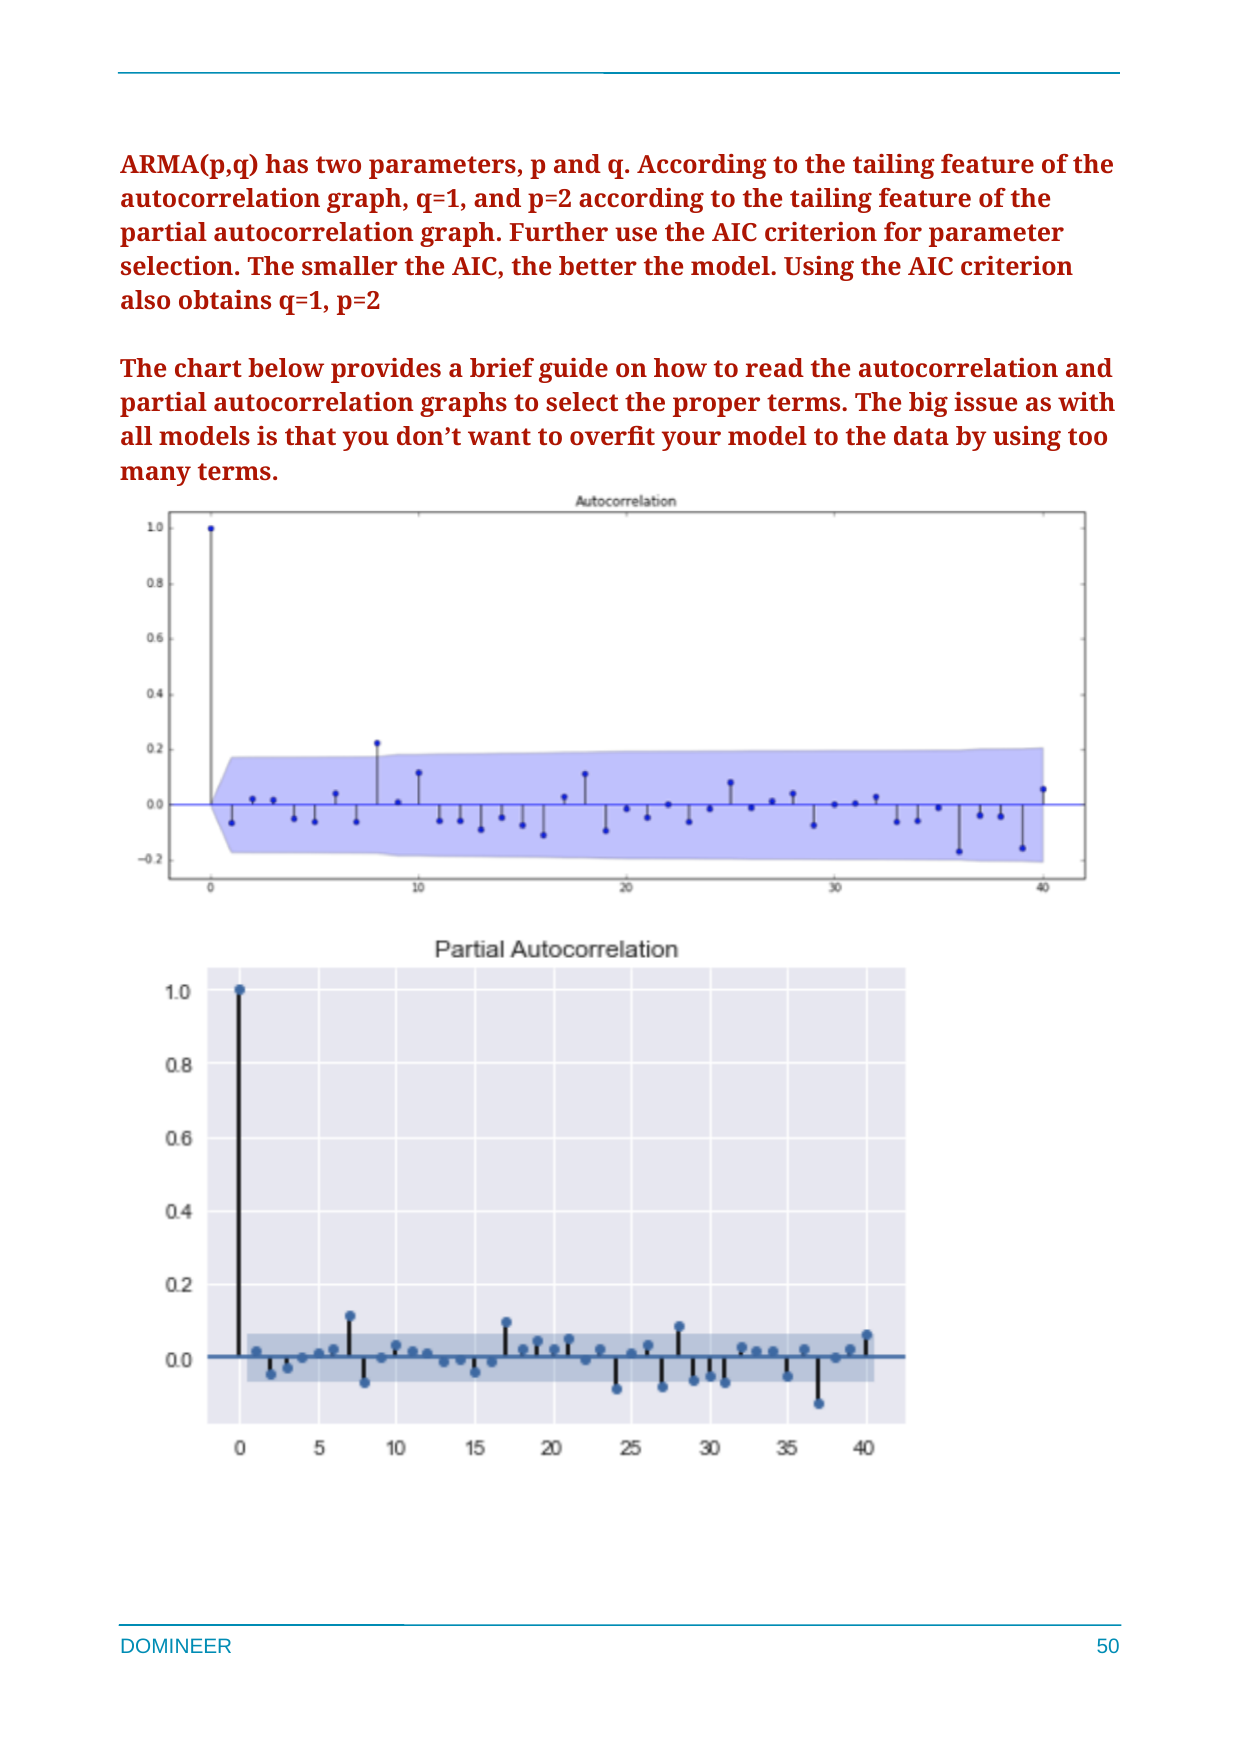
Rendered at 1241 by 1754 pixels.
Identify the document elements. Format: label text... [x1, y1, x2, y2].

picture [120, 487, 1120, 903]
picture [120, 936, 993, 1476]
text The chart below provides a brief guide on how to read the autocorrelation and partial autocorrelation graphs to select the proper terms. The big issue as with all models is that you don’t want to overfit your model to the data by using too many terms. [120, 351, 1120, 487]
text ARMA(p,q) has two parameters, p and q. According to the tailing feature of the autocorrelation graph, q=1, and p=2 according to the tailing feature of the partial autocorrelation graph. Further use the AIC criterion for parameter selection. The smaller the AIC, the better the model. Using the AIC criterion also obtains q=1, p=2 [120, 147, 1120, 317]
